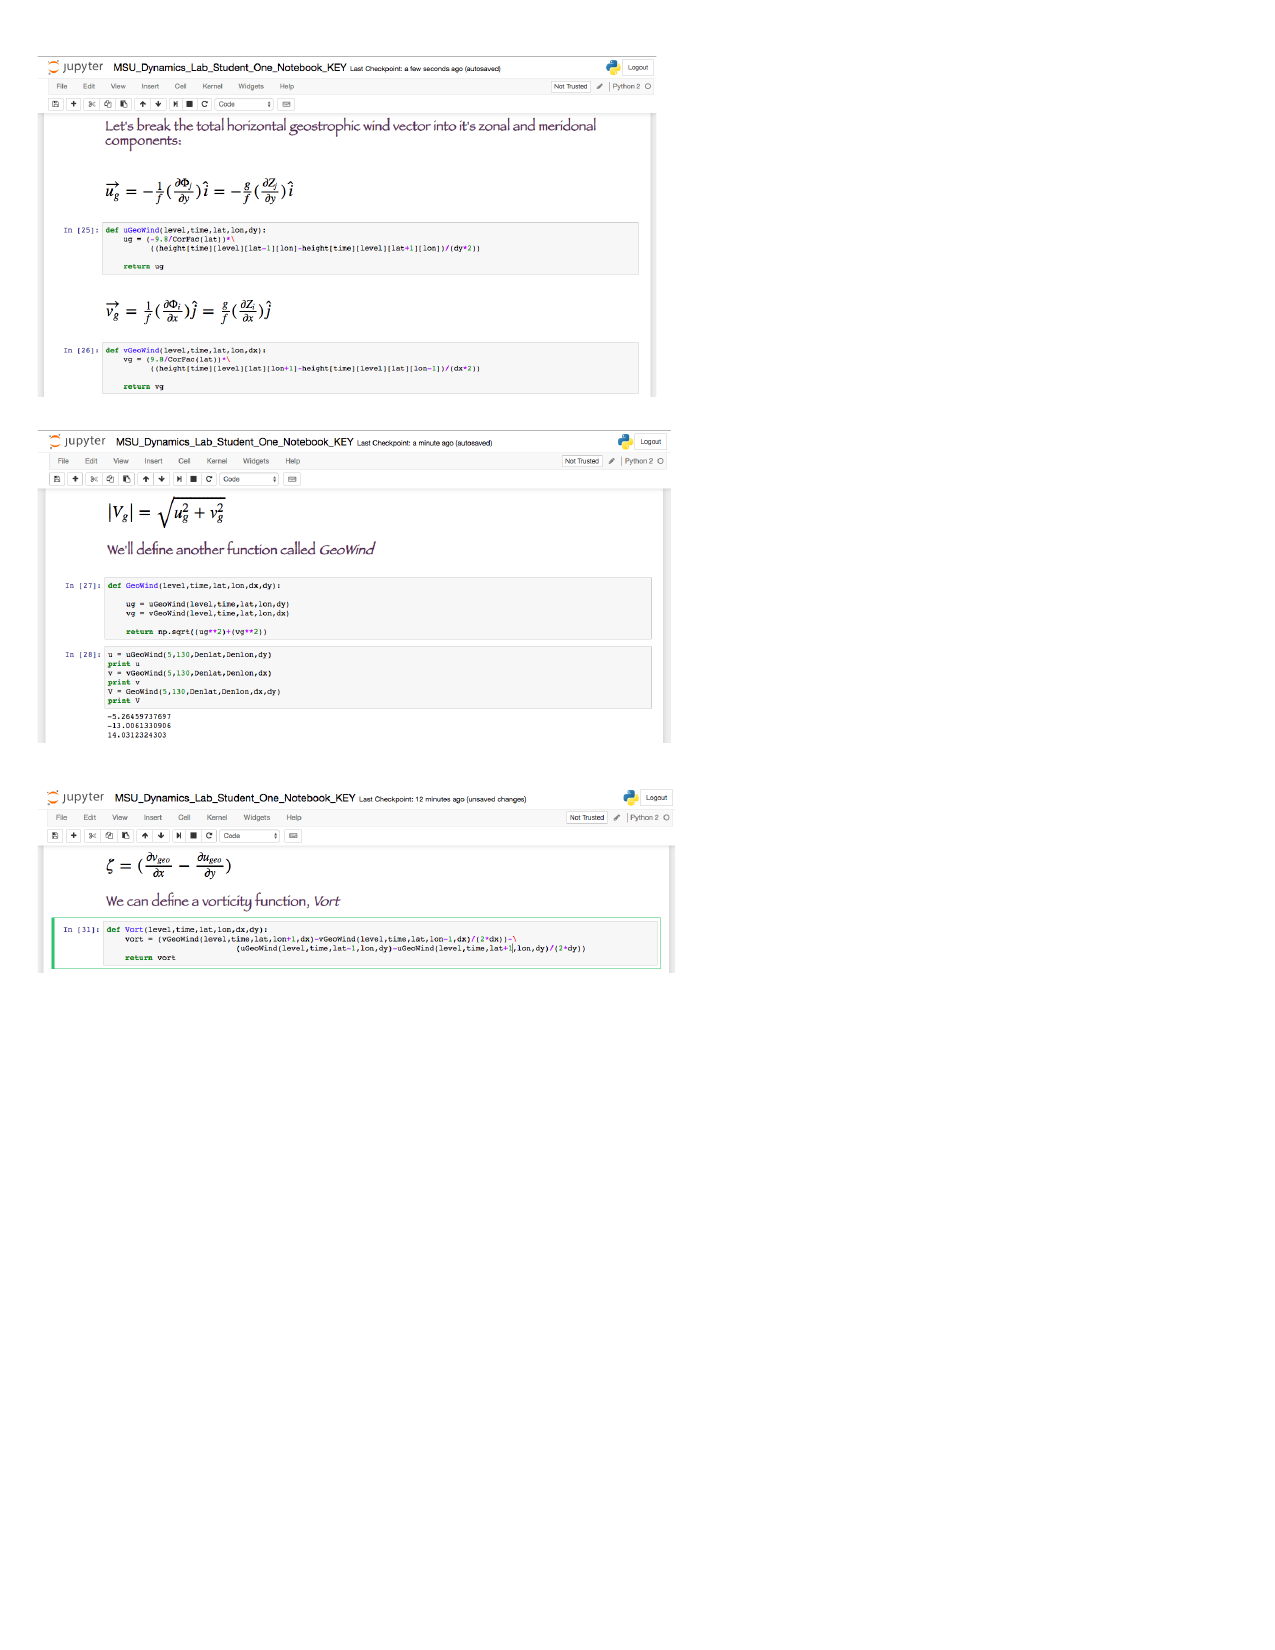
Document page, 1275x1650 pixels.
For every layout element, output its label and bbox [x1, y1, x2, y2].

picture [37, 56, 657, 397]
picture [37, 787, 675, 973]
picture [37, 430, 671, 743]
